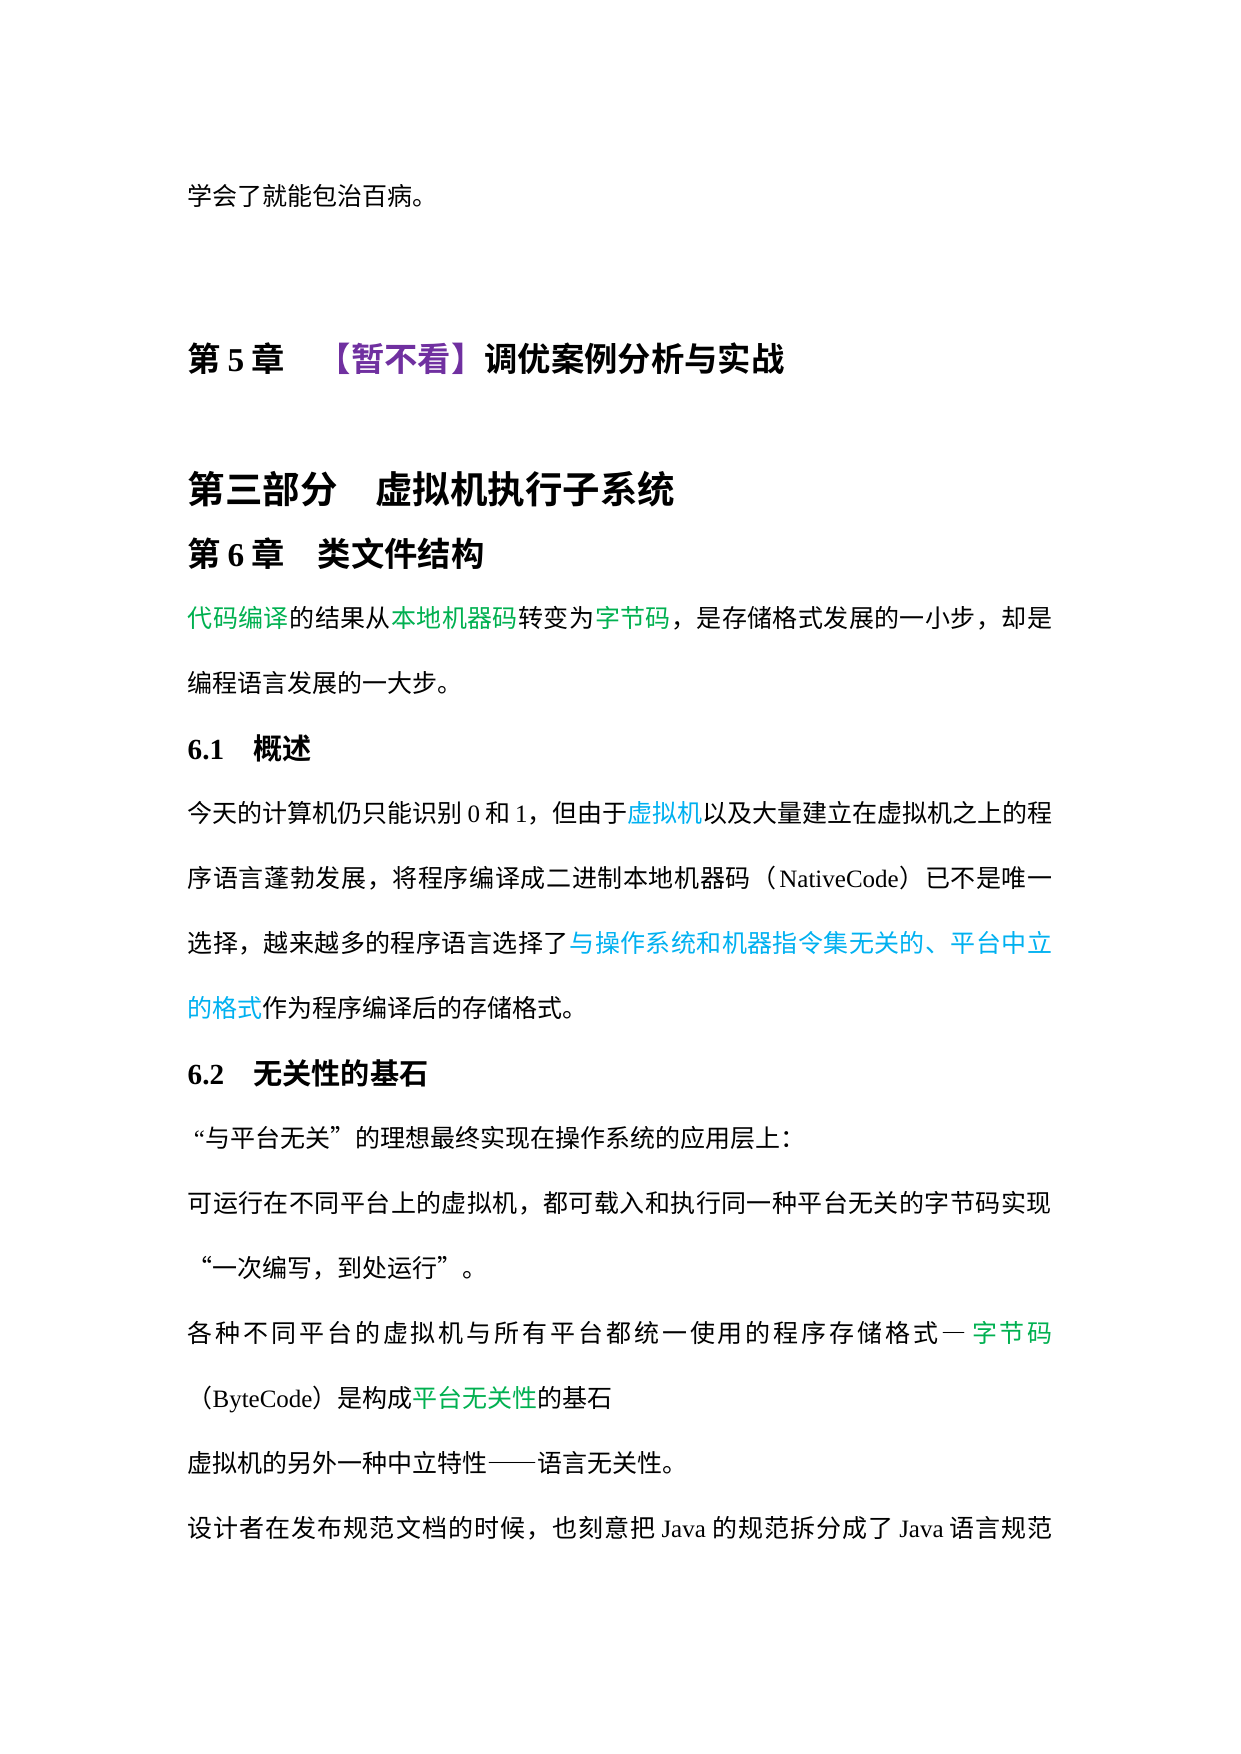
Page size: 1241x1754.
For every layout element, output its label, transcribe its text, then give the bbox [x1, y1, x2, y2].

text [187, 162, 1053, 227]
text 虚拟机的另外一种中立特性——语言无关性。 [187, 1429, 1053, 1494]
text 6.2 无关性的基石 [187, 1039, 1053, 1104]
text 第6章 类文件结构 [187, 519, 1053, 584]
text 今天的计算机仍只能识别0和1，但由于虚拟机以及大量建立在虚拟机之上的程序语言蓬勃发展，将程序编译成二进制本地机器码（NativeCode）已不是唯一选择，越来越多的程序语言选择了与操作系统和机器指令集无关的、平台中立的格式作为程序编译后的存储格式。 [187, 779, 1053, 1039]
text 6.1 概述 [187, 714, 1053, 779]
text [187, 1494, 1053, 1559]
text 可运行在不同平台上的虚拟机，都可载入和执行同一种平台无关的字节码实现“一次编写，到处运行”。 [187, 1169, 1053, 1299]
text “与平台无关”的理想最终实现在操作系统的应用层上： [187, 1104, 1053, 1169]
text 第三部分 虚拟机执行子系统 [187, 454, 1053, 519]
text 各种不同平台的虚拟机与所有平台都统一使用的程序存储格式—字节码（ByteCode）是构成平台无关性的基石 [187, 1299, 1053, 1429]
text 第5章 【暂不看】调优案例分析与实战 [187, 324, 1053, 389]
text 代码编译的结果从本地机器码转变为字节码，是存储格式发展的一小步，却是编程语言发展的一大步。 [187, 584, 1053, 714]
